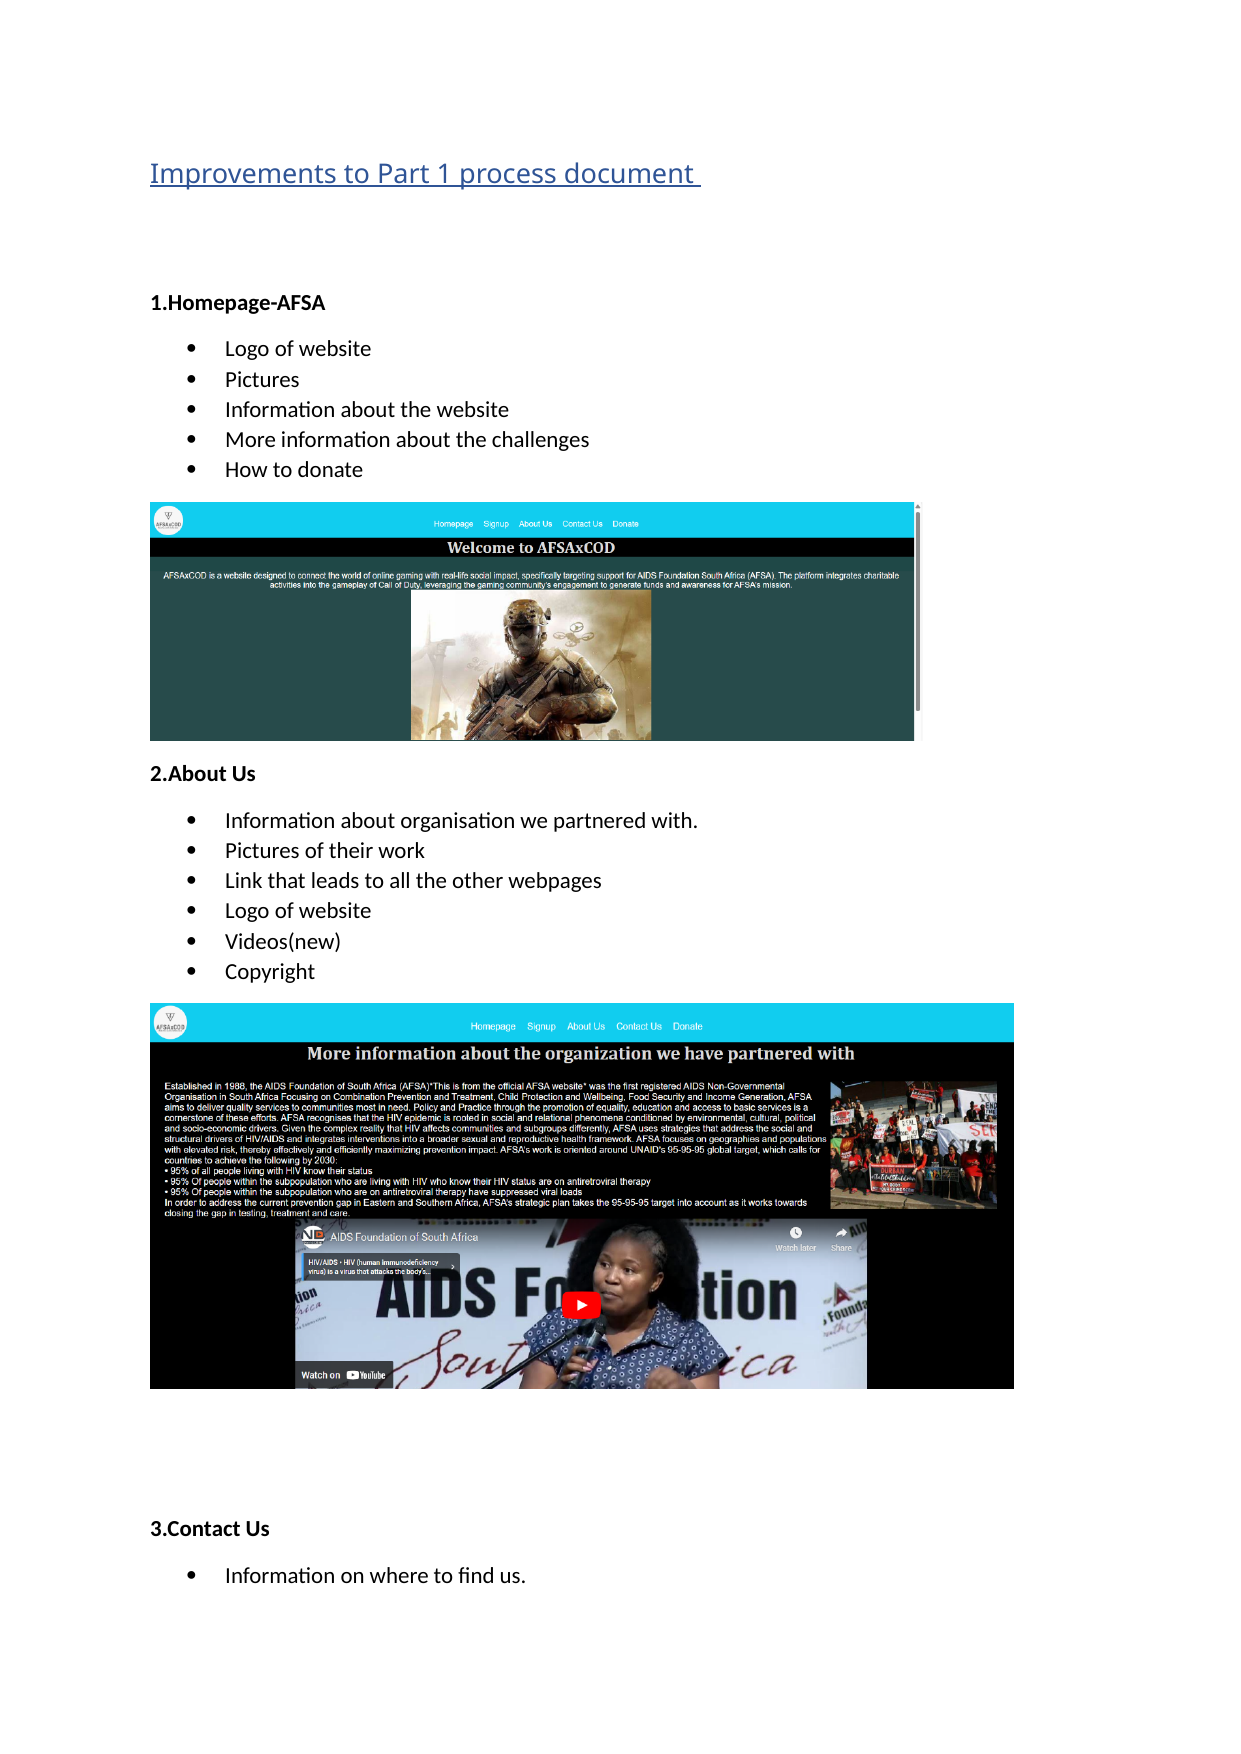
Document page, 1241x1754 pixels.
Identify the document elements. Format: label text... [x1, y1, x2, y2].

list Information about the website [187, 395, 1090, 423]
list Videos(new) [187, 927, 1090, 955]
list Logo of website [187, 897, 1090, 924]
text 1.Homepage-AFSA [150, 288, 1090, 316]
picture [150, 1003, 1014, 1389]
text 2.About Us [150, 759, 1090, 787]
list Information on where to find us. [187, 1561, 1090, 1589]
list More information about the challenges [187, 425, 1090, 453]
list Logo of website [187, 334, 1090, 363]
picture [150, 502, 923, 741]
list Information about organisation we partnered with. [187, 806, 1090, 834]
list Pictures of their work [187, 836, 1090, 864]
list How to donate [187, 455, 1090, 483]
list Copyright [187, 957, 1090, 985]
list Pictures [187, 365, 1090, 393]
text 3.Contact Us [150, 1514, 1090, 1542]
list Link that leads to all the other webpages [187, 866, 1090, 894]
subtitle Improvements to Part 1 process document [150, 154, 1090, 191]
